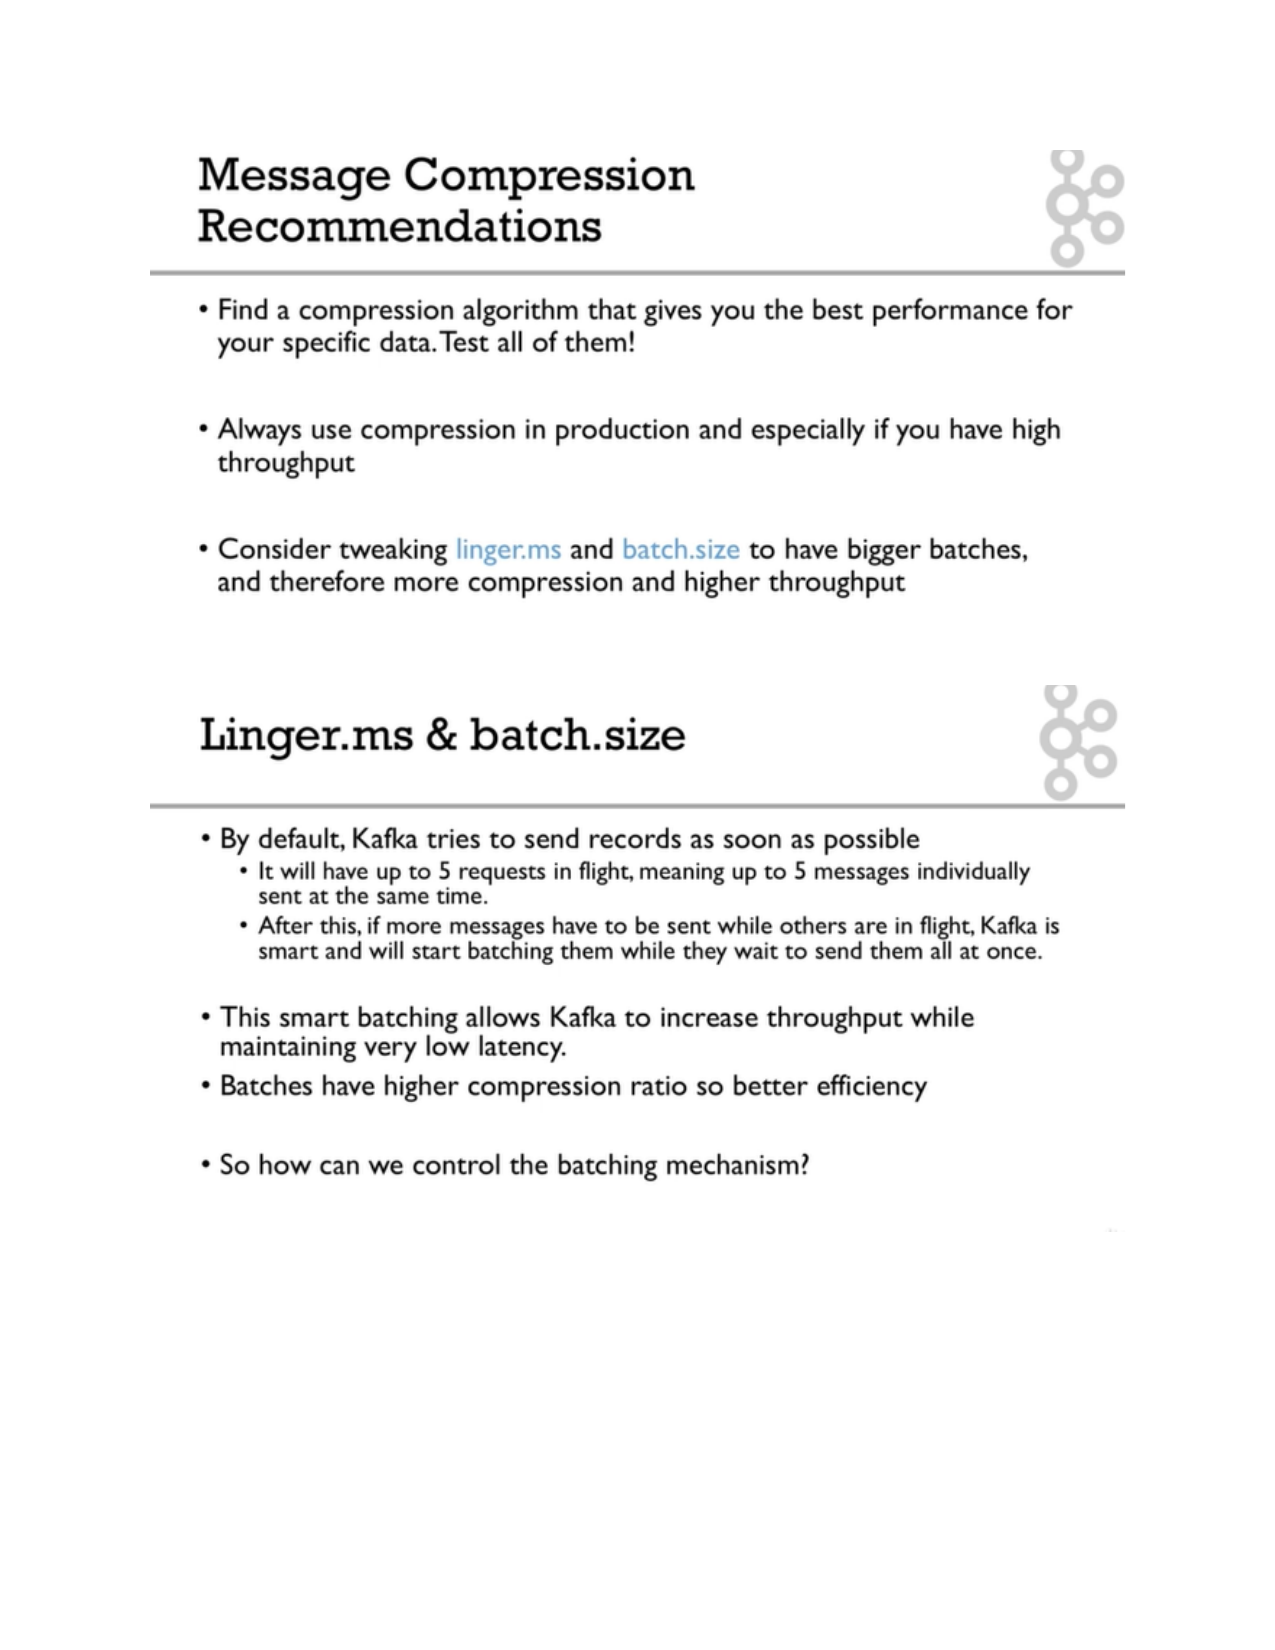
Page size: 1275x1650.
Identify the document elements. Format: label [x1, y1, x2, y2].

picture [150, 150, 1125, 1232]
